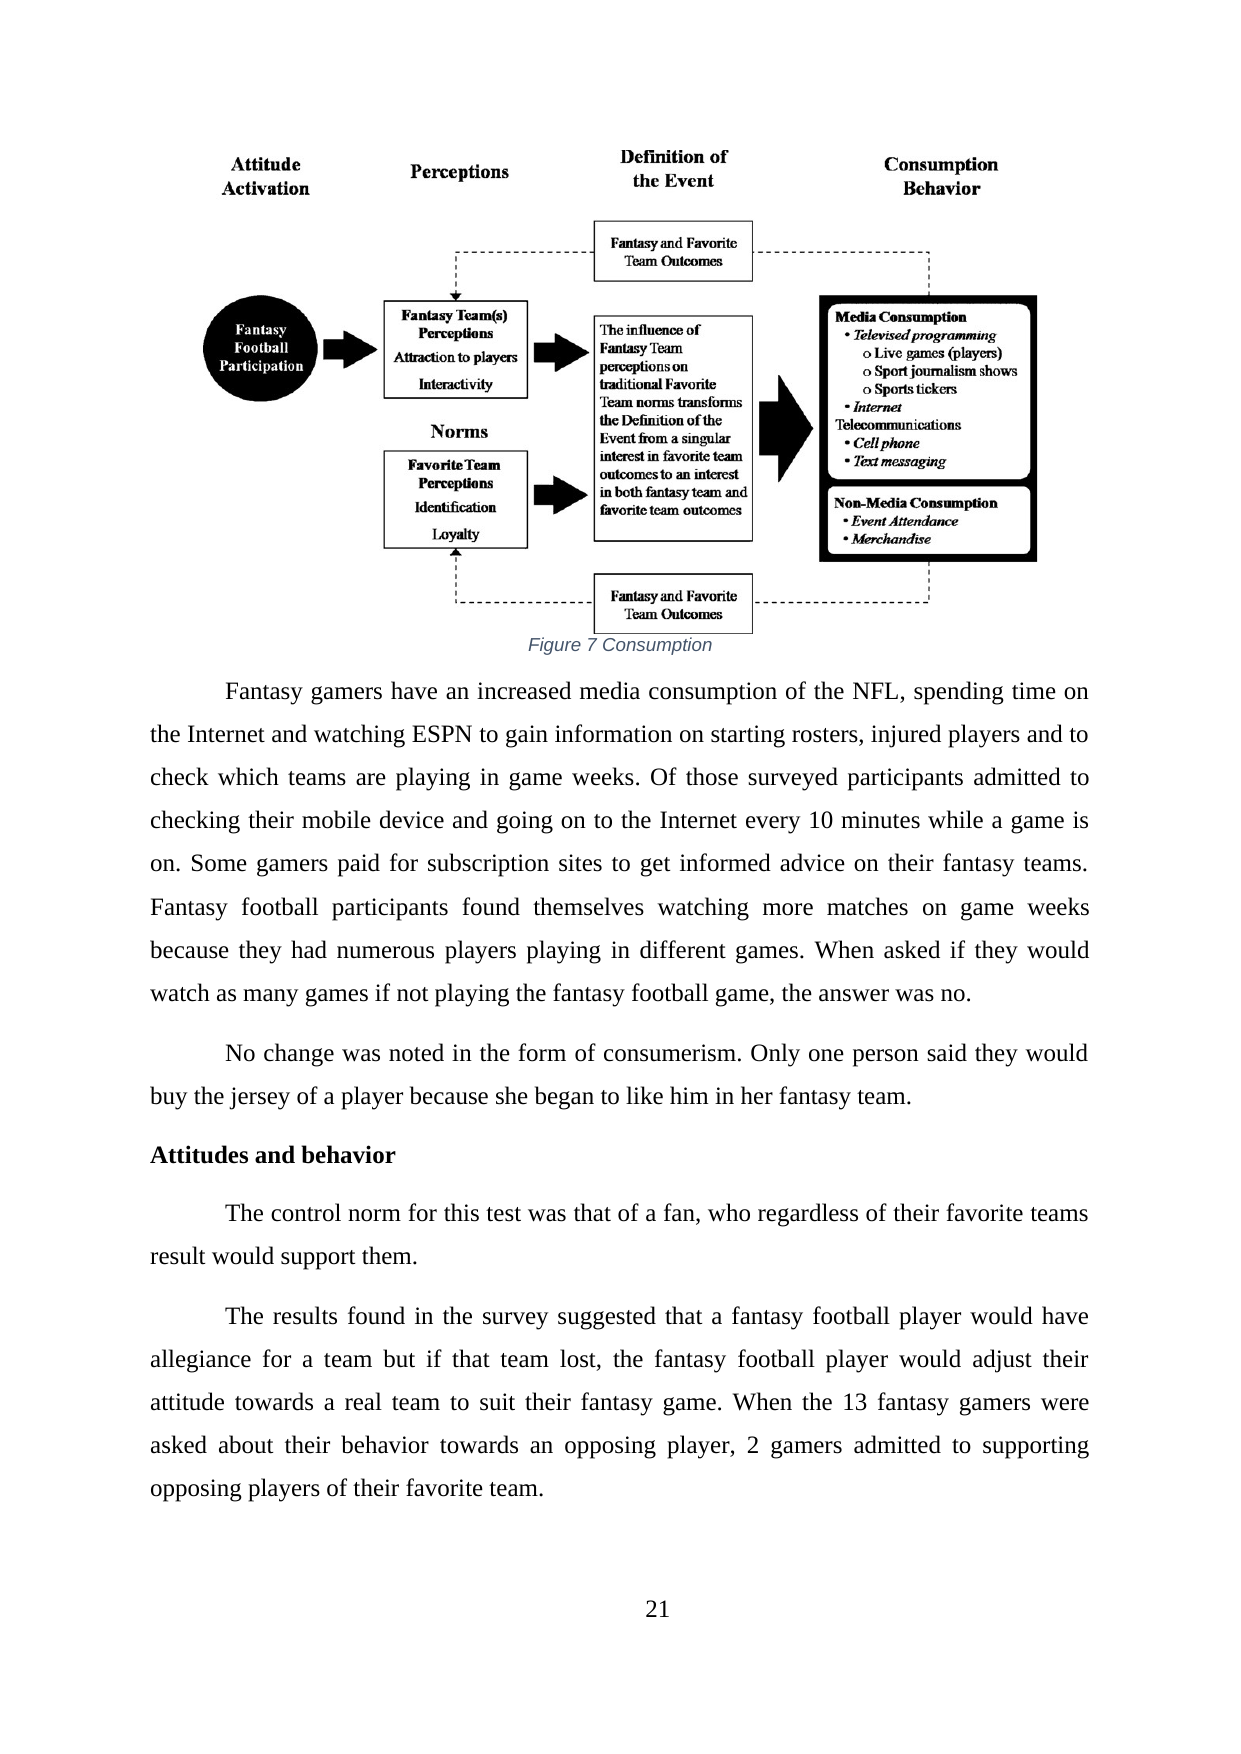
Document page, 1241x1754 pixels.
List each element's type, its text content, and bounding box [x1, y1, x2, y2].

picture [203, 150, 1038, 634]
text Figure 7 Consumption [150, 633, 1090, 655]
text The control norm for this test was that of a fan, who regardless of their favorite teams result would support them. [150, 1198, 1090, 1270]
text No change was noted in the form of consumerism. Only one person said they would buy the jersey of a player because she began to like him in her fantasy team. [150, 1038, 1090, 1109]
subtitle Attitudes and behavior [150, 1141, 1090, 1169]
text The results found in the survey suggested that a fantasy football player would have allegiance for a team but if that team lost, the fantasy football player would adjust their attitude towards a real team to suit their fantasy game. When the 13 fantasy gamers were asked about their behavior towards an opposing player, 2 gamers admitted to supporting opposing players of their favorite team. [150, 1301, 1090, 1502]
text Fantasy gamers have an increased media consumption of the NFL, spending time on the Internet and watching ESPN to gain information on starting rosters, injured players and to check which teams are playing in game weeks. Of those surveyed participants admitted to checking their mobile device and going on to the Internet every 10 minutes while a game is on. Some gamers paid for subscription sites to get informed advice on their fantasy teams. Fantasy football participants found themselves watching more matches on game weeks because they had numerous players playing in different games. When asked if they would watch as many games if not playing the fantasy football game, the answer was no. [150, 676, 1090, 1007]
